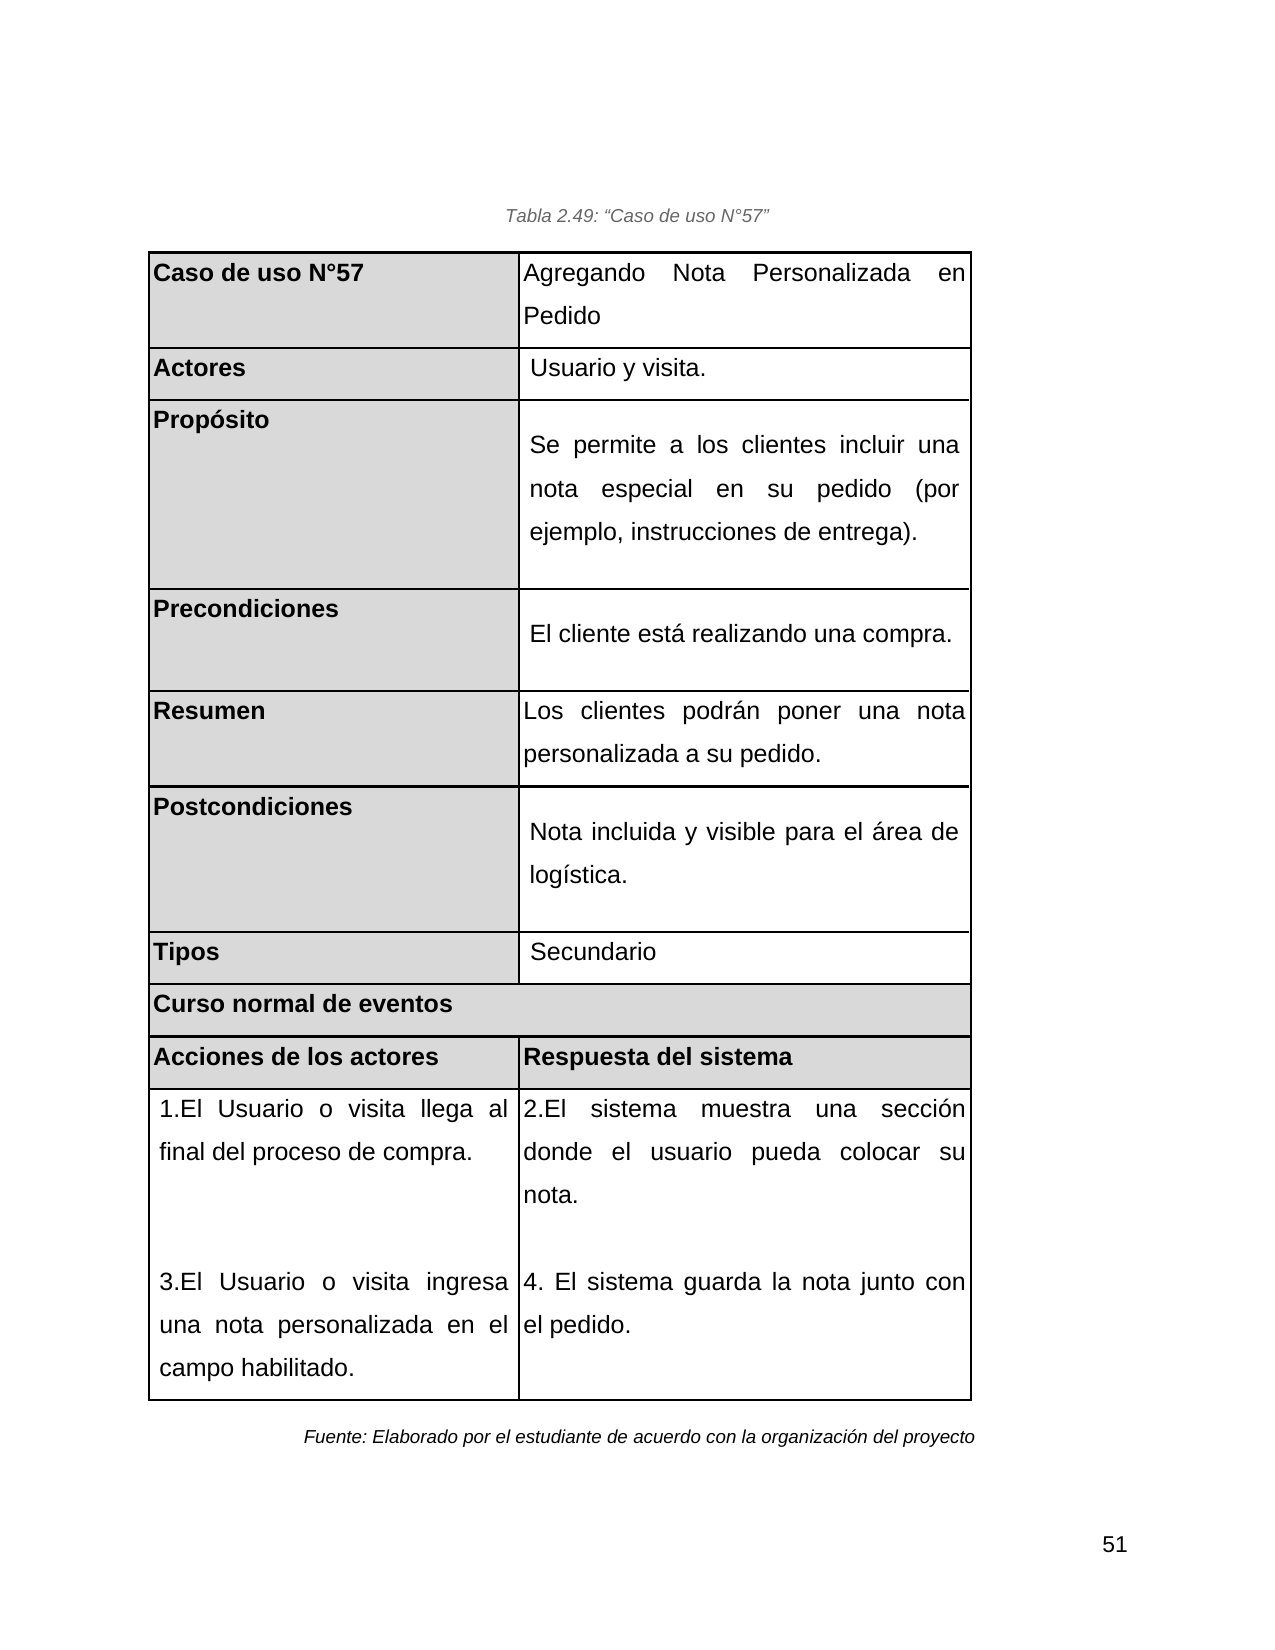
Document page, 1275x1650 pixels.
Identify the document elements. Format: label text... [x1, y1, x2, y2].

table_cell Nota incluida y visible para el área de logística. [520, 785, 970, 931]
table_cell Los clientes podrán poner una nota personalizada a su pedido. [520, 690, 970, 785]
table_cell Tipos [150, 933, 518, 983]
subtitle Tabla 2.49: “Caso de uso N°57” [148, 205, 1127, 226]
table_cell Resumen [150, 692, 518, 785]
table_cell Curso normal de eventos [150, 985, 970, 1035]
table_cell Precondiciones [150, 590, 518, 690]
table_cell Propósito [150, 401, 518, 588]
table_header Agregando Nota Personalizada en Pedido [520, 254, 970, 347]
table_cell Se permite a los clientes incluir una nota especial en su pedido (por ejemplo, instrucciones de entrega). [520, 399, 970, 588]
table_cell Actores [150, 349, 518, 399]
table_cell Secundario [520, 931, 970, 983]
table_cell 2.El sistema muestra una sección donde el usuario pueda colocar su nota. 4. El sistema guarda la nota junto con el pedido. [520, 1090, 970, 1399]
table_cell Acciones de los actores [150, 1038, 518, 1088]
table_cell Postcondiciones [150, 788, 518, 931]
table_cell El cliente está realizando una compra. [520, 588, 970, 690]
table_header Caso de uso N°57 [150, 254, 518, 347]
table_cell 1.El Usuario o visita llega al final del proceso de compra. 3.El Usuario o visita ingresa una nota personalizada en el campo habilitado. [150, 1090, 518, 1399]
table_cell Respuesta del sistema [520, 1038, 970, 1088]
text Fuente: Elaborado por el estudiante de acuerdo con la organización del proyecto [148, 1426, 1127, 1447]
table_cell Usuario y visita. [520, 349, 970, 399]
